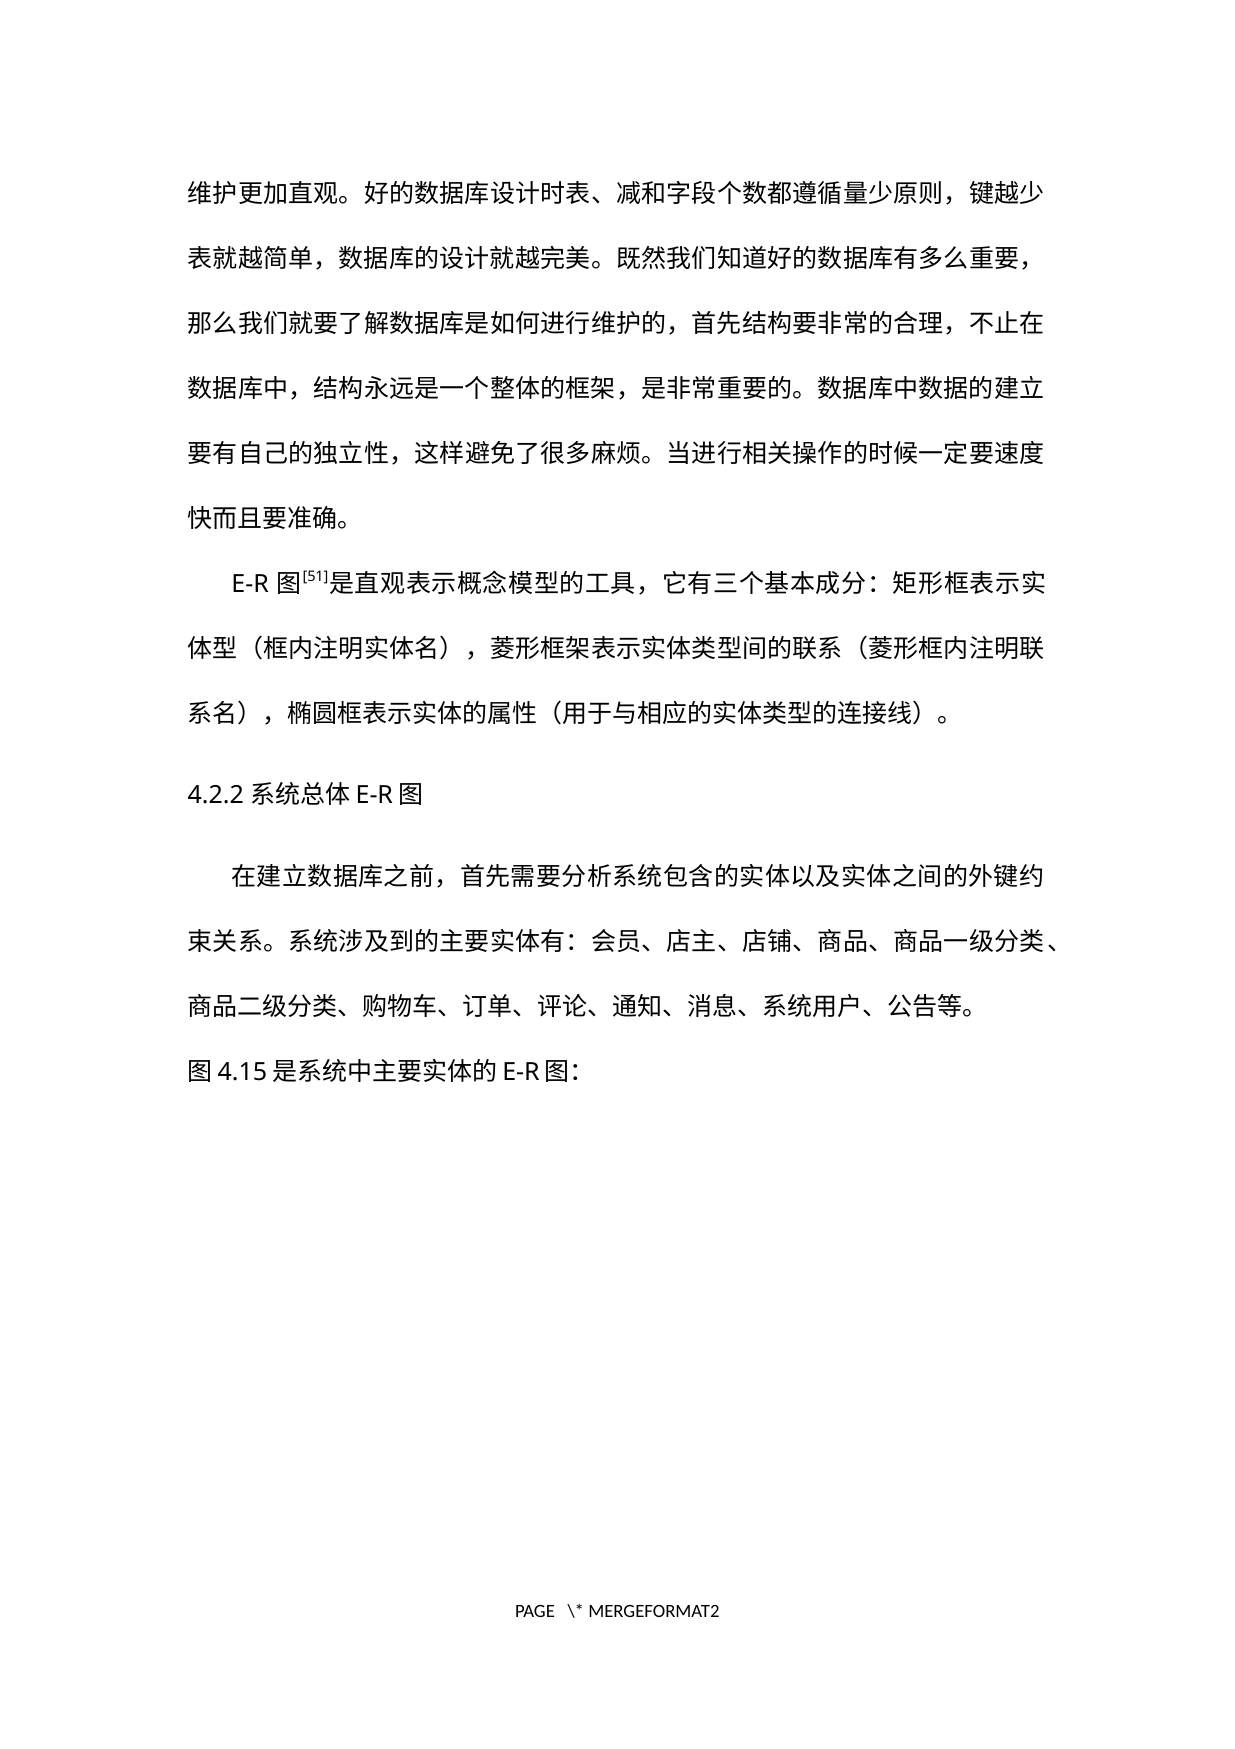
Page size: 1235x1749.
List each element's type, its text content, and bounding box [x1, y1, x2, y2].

text 图4.15是系统中主要实体的E-R图： [187, 1037, 1047, 1102]
text E-R 图[51]是直观表示概念模型的工具，它有三个基本成分：矩形框表示实体型（框内注明实体名），菱形框架表示实体类型间的联系（菱形框内注明联系名），椭圆框表示实体的属性（用于与相应的实体类型的连接线）。 [187, 549, 1047, 744]
text 在建立数据库之前，首先需要分析系统包含的实体以及实体之间的外键约束关系。系统涉及到的主要实体有：会员、店主、店铺、商品、商品一级分类、商品二级分类、购物车、订单、评论、通知、消息、系统用户、公告等。 [187, 842, 1047, 1037]
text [187, 159, 1047, 549]
text 4.2.2 系统总体E-R图 [187, 760, 1047, 825]
